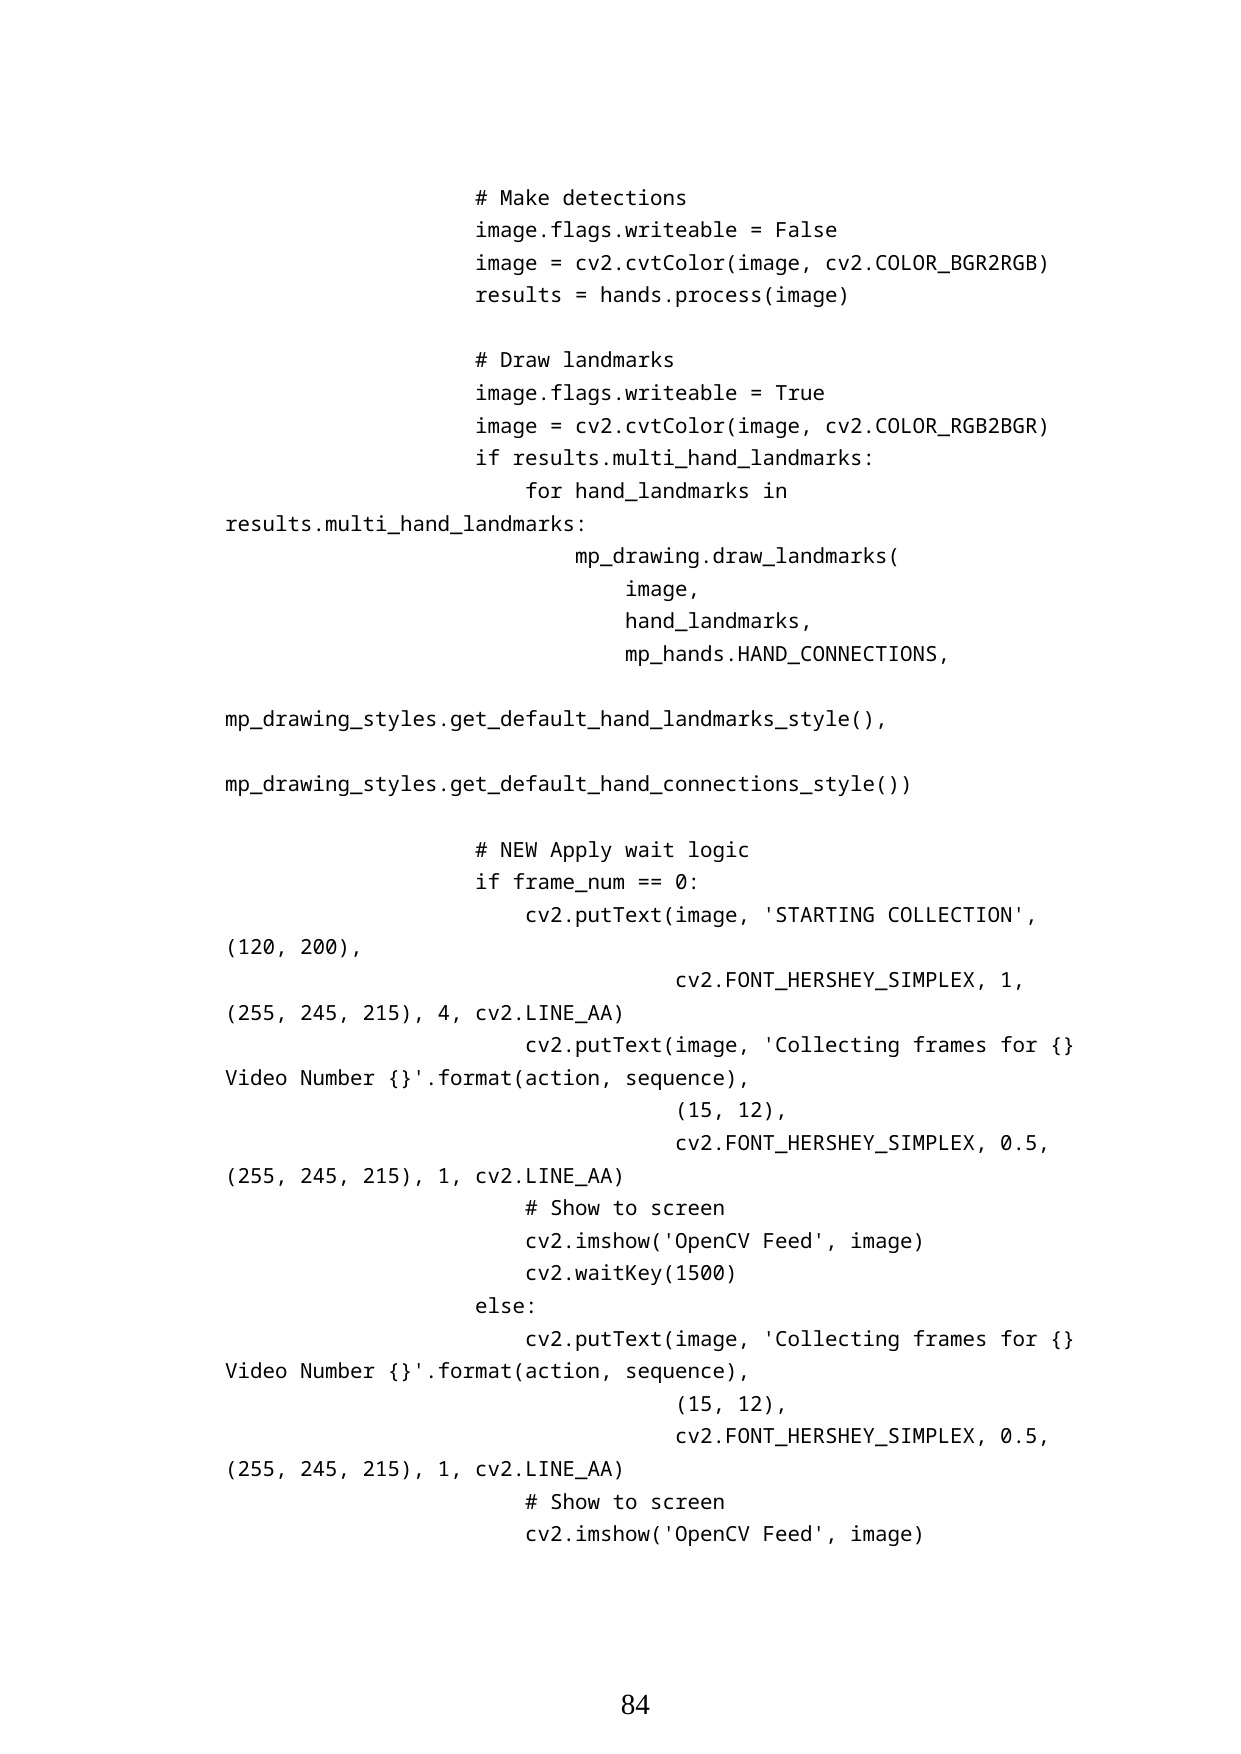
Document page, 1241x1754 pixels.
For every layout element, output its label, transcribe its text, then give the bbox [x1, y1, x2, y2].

text image.flags.writeable = False [225, 215, 1090, 244]
text cv2.FONT_HERSHEY_SIMPLEX, 0.5, (255, 245, 215), 1, cv2.LINE_AA) [225, 1128, 1090, 1189]
text image, [225, 574, 1090, 602]
text # Show to screen [225, 1193, 1090, 1222]
text # NEW Apply wait logic [225, 835, 1090, 863]
text image.flags.writeable = True [225, 378, 1090, 407]
text cv2.putText(image, 'Collecting frames for {} Video Number {}'.format(action, sequence), [225, 1030, 1090, 1091]
text mp_drawing_styles.get_default_hand_landmarks_style(), [225, 672, 1090, 733]
text # Make detections [225, 183, 1090, 211]
text cv2.putText(image, 'Collecting frames for {} Video Number {}'.format(action, sequence), [225, 1324, 1090, 1385]
text (15, 12), [225, 1389, 1090, 1417]
text if results.multi_hand_landmarks: [225, 443, 1090, 472]
text hand_landmarks, [225, 606, 1090, 635]
text results = hands.process(image) [225, 280, 1090, 309]
text else: [225, 1291, 1090, 1319]
text mp_drawing_styles.get_default_hand_connections_style()) [225, 737, 1090, 798]
text if frame_num == 0: [225, 867, 1090, 896]
text # Draw landmarks [225, 346, 1090, 374]
text cv2.imshow('OpenCV Feed', image) [225, 1519, 1090, 1548]
text image = cv2.cvtColor(image, cv2.COLOR_RGB2BGR) [225, 411, 1090, 439]
text cv2.FONT_HERSHEY_SIMPLEX, 0.5, (255, 245, 215), 1, cv2.LINE_AA) [225, 1422, 1090, 1483]
text (15, 12), [225, 1096, 1090, 1124]
text cv2.putText(image, 'STARTING COLLECTION', (120, 200), [225, 900, 1090, 961]
text image = cv2.cvtColor(image, cv2.COLOR_BGR2RGB) [225, 248, 1090, 276]
text cv2.FONT_HERSHEY_SIMPLEX, 1, (255, 245, 215), 4, cv2.LINE_AA) [225, 965, 1090, 1026]
text # Show to screen [225, 1487, 1090, 1515]
text cv2.waitKey(1500) [225, 1258, 1090, 1287]
text mp_hands.HAND_CONNECTIONS, [225, 639, 1090, 667]
text for hand_landmarks in results.multi_hand_landmarks: [225, 476, 1090, 537]
text mp_drawing.draw_landmarks( [225, 541, 1090, 570]
text cv2.imshow('OpenCV Feed', image) [225, 1226, 1090, 1254]
